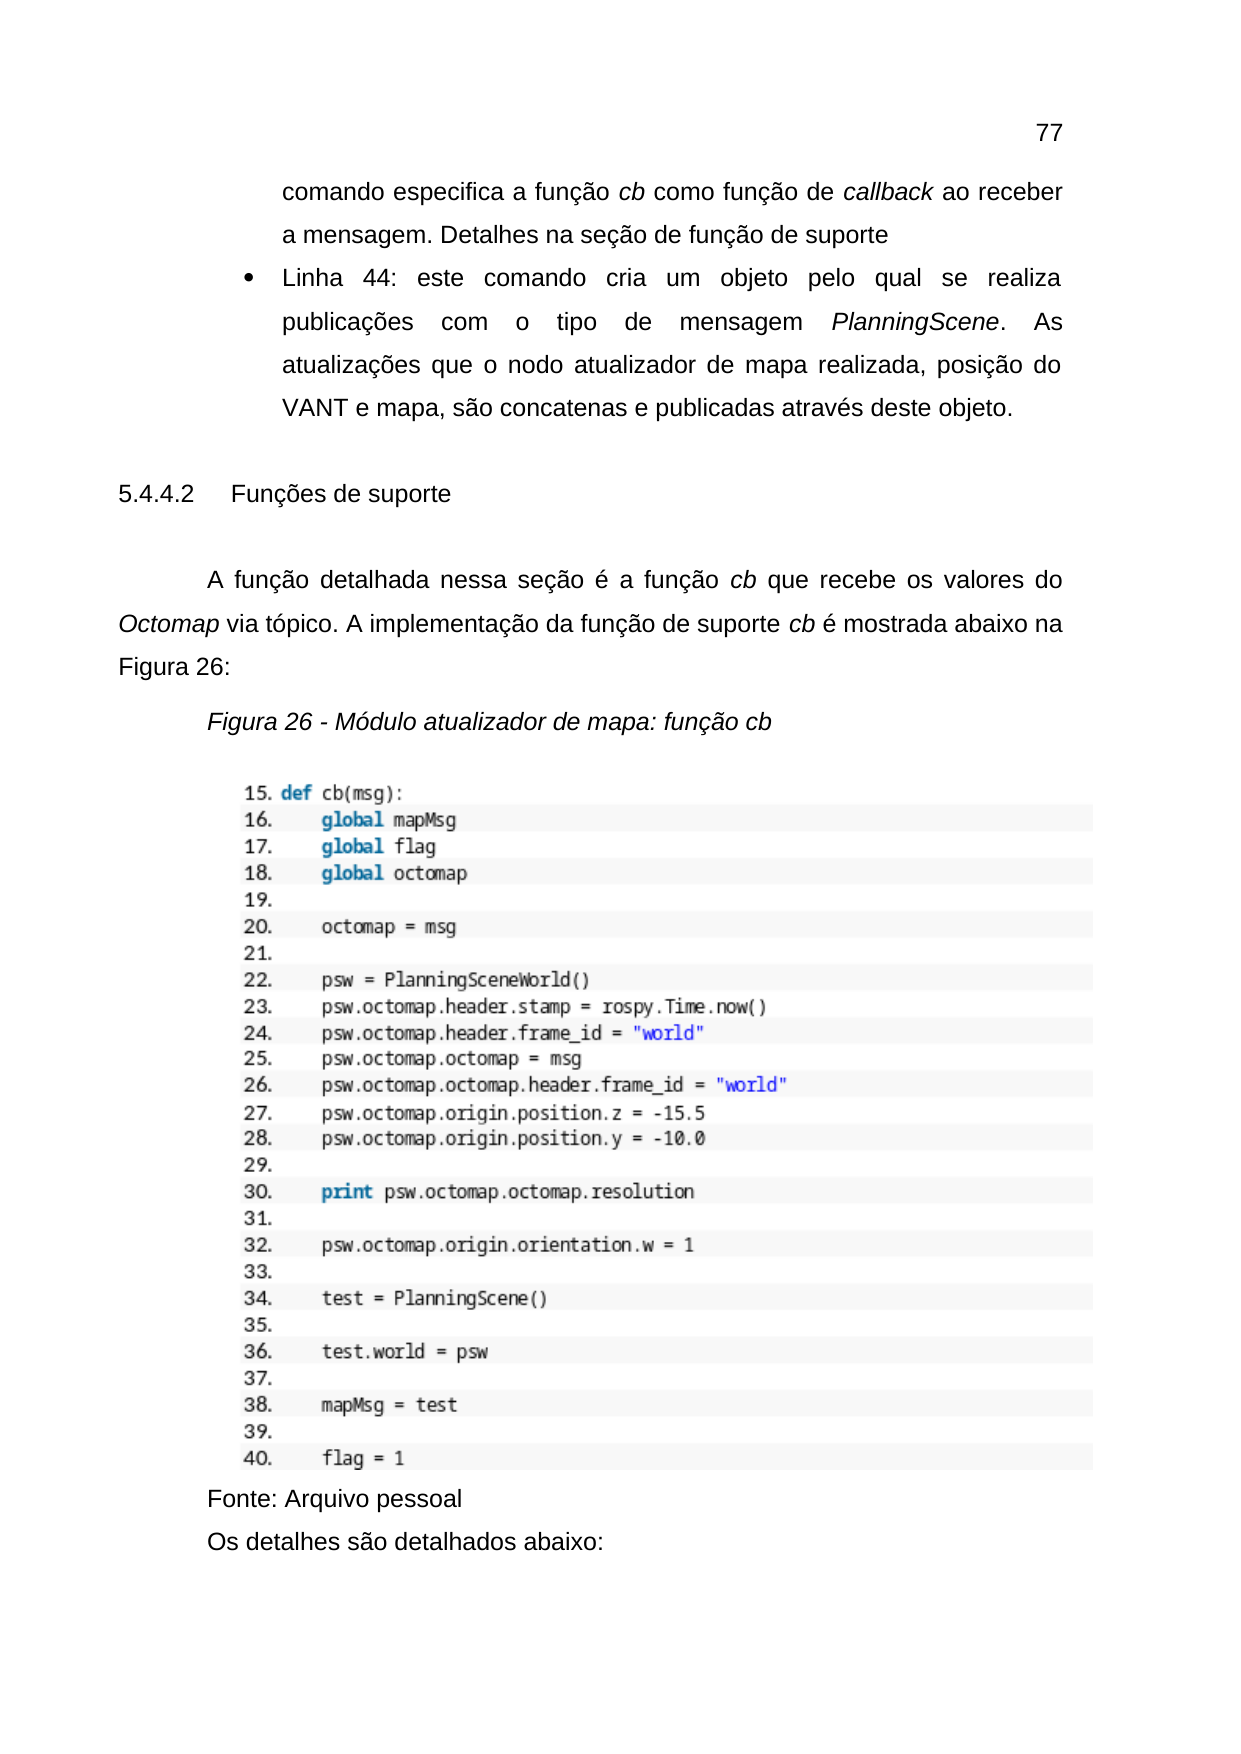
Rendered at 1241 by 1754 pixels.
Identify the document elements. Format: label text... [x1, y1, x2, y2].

text Fonte: Arquivo pessoal [118, 1483, 1063, 1512]
text Figura 26 - Módulo atualizador de mapa: função cb [118, 707, 1063, 736]
text A função detalhada nessa seção é a função cb que recebe os valores do Octomap via tópico. A implementação da função de suporte cb é mostrada abaixo na Figura 25: [118, 565, 1063, 680]
list Linha 44: este comando cria um objeto pelo qual se realiza publicações com o tipo de mensagem PlanningScene. As atualizações que o nodo atualizador de mapa realizada, posição do VANT e mapa, são concatenas e publicadas através deste objeto. [244, 263, 1063, 422]
text Os detalhes são detalhados abaixo: [118, 1527, 1063, 1555]
subtitle Funções de suporte [118, 479, 1063, 508]
